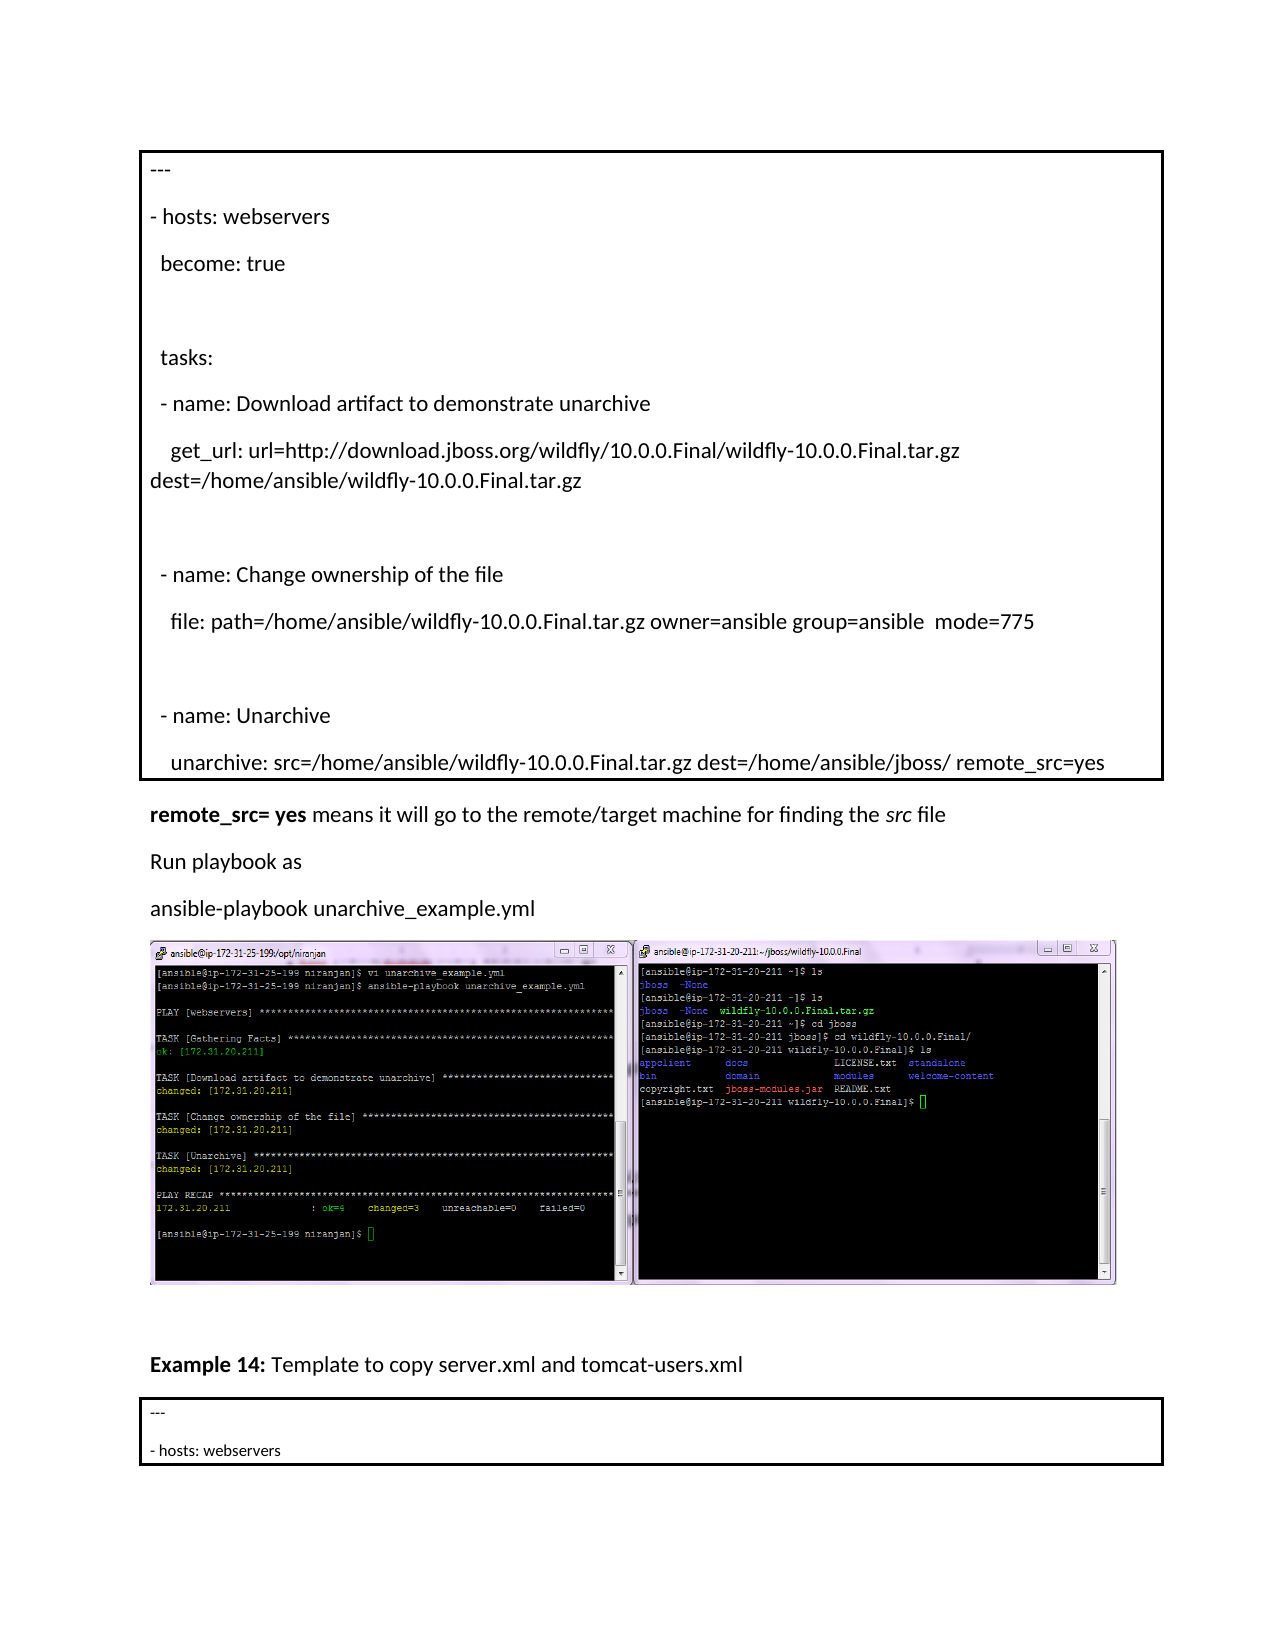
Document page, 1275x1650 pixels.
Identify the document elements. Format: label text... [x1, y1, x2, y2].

text - name: Unarchive [142, 696, 1161, 729]
text --- [142, 153, 1161, 183]
text - name: Change ownership of the file [142, 555, 1161, 588]
text get_url: url=http://download.jboss.org/wildfly/10.0.0.Final/wildfly-10.0.0.Final.tar.gz dest=/home/ansible/wildfly-10.0.0.Final.tar.gz [142, 431, 1161, 495]
text remote_src= yes means it will go to the remote/target machine for finding the src file [150, 800, 1153, 828]
text Example 14: Template to copy server.xml and tomcat-users.xml [150, 1350, 1153, 1378]
text unarchive: src=/home/ansible/wildfly-10.0.0.Final.tar.gz dest=/home/ansible/jboss/ remote_src=yes [142, 743, 1161, 778]
text become: true [142, 244, 1161, 277]
text file: path=/home/ansible/wildfly-10.0.0.Final.tar.gz owner=ansible group=ansible mode=775 [142, 602, 1161, 635]
text tasks: [142, 337, 1161, 371]
text --- [142, 1400, 1161, 1422]
picture [150, 940, 1117, 1285]
text - name: Download artifact to demonstrate unarchive [142, 384, 1161, 418]
text - hosts: webservers [142, 1436, 1161, 1463]
text ansible-playbook unarchive_example.yml [150, 894, 1153, 922]
text - hosts: webservers [142, 197, 1161, 230]
text Run playbook as [150, 847, 1153, 875]
